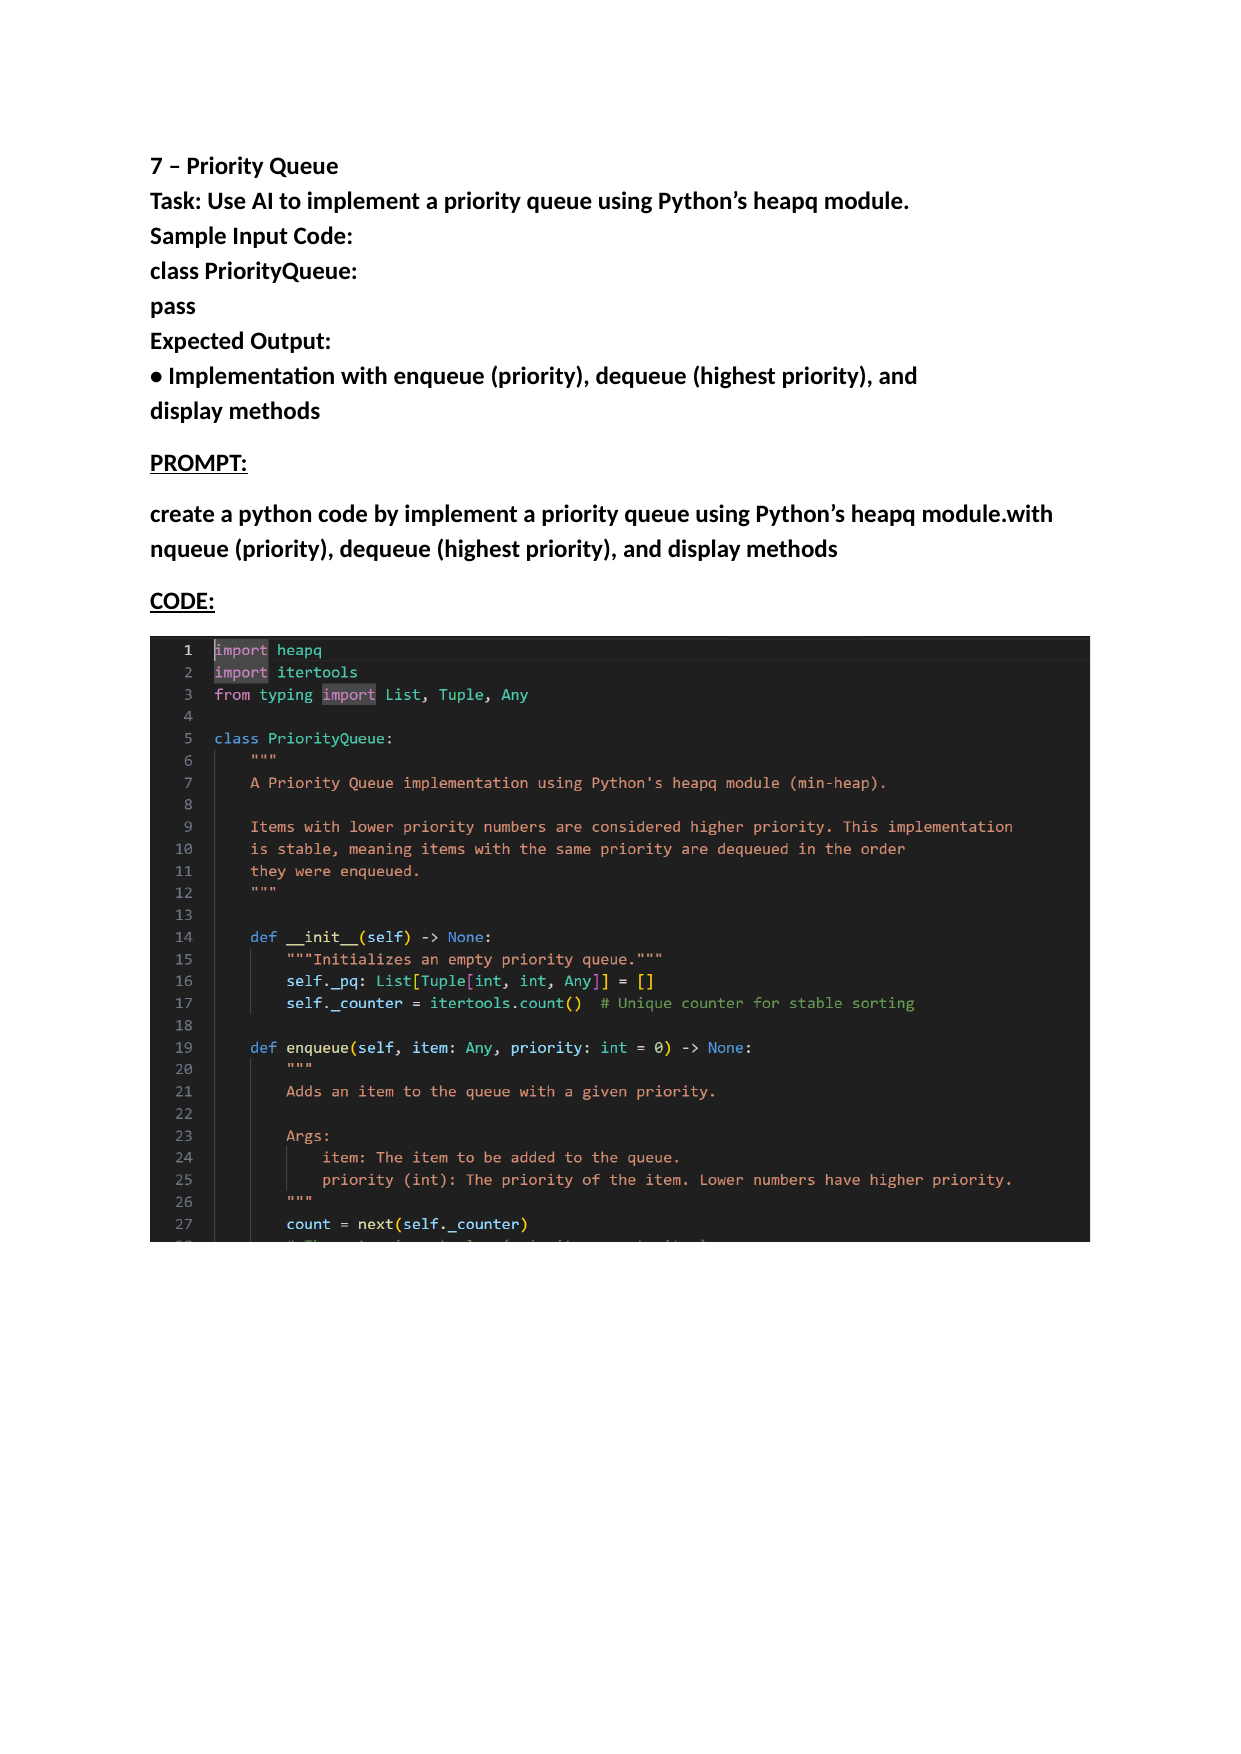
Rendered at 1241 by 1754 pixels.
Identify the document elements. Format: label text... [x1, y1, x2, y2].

picture [150, 636, 1091, 1242]
text CODE: [150, 585, 1090, 616]
text create a python code by implement a priority queue using Python’s heapq module.with nqueue (priority), dequeue (highest priority), and display methods [150, 498, 1090, 564]
text 7 – Priority Queue Task: Use AI to implement a priority queue using Python’s heapq module. Sample Input Code: class PriorityQueue: pass Expected Output: • Implementation with enqueue (priority), dequeue (highest priority), and display methods [150, 150, 1090, 426]
text PROMPT: [150, 447, 1090, 477]
